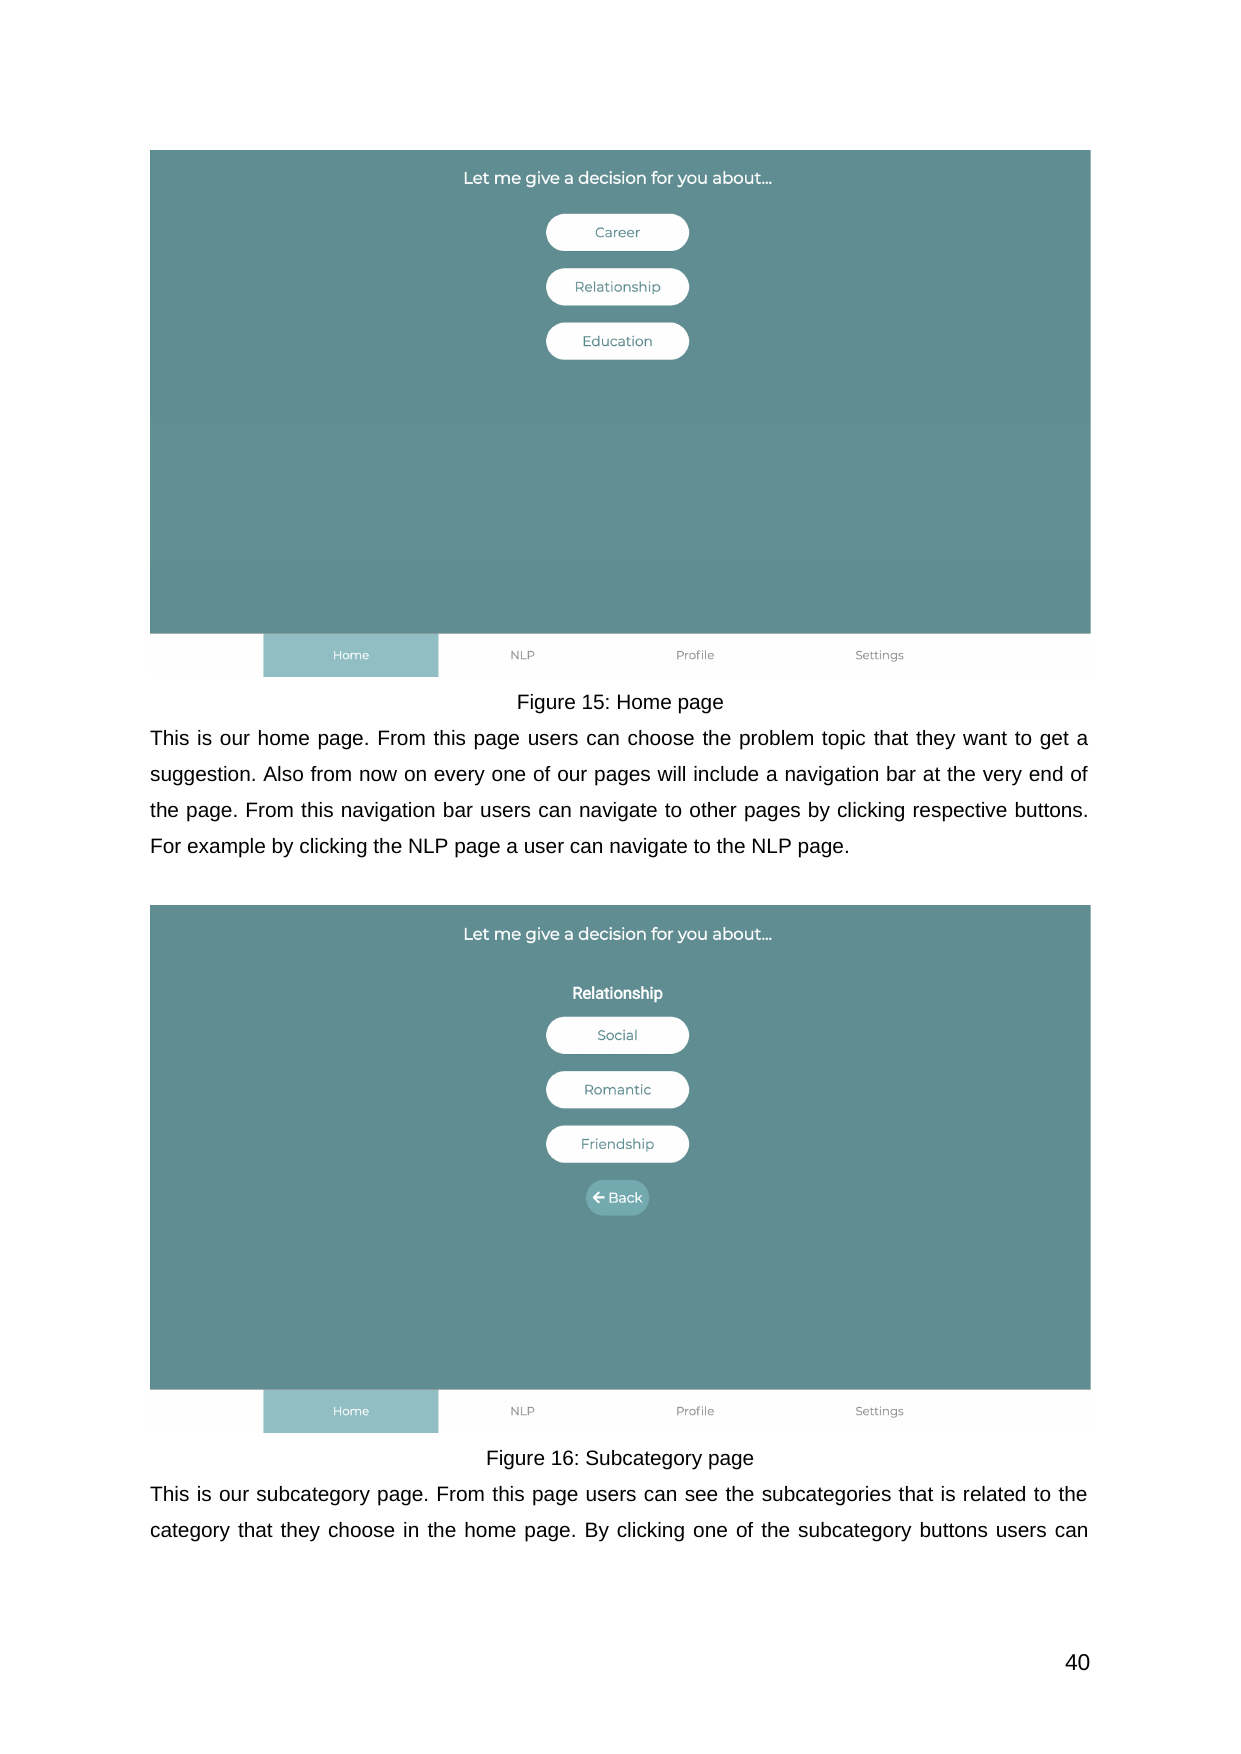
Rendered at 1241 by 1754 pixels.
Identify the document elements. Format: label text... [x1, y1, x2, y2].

text Figure 16: Subcategory page [150, 1446, 1090, 1470]
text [150, 1482, 1090, 1542]
picture [150, 150, 1091, 677]
text Figure 15: Home page [150, 690, 1090, 714]
picture [150, 905, 1091, 1433]
text This is our home page. From this page users can choose the problem topic that they want to get a suggestion. Also from now on every one of our pages will include a navigation bar at the very end of the page. From this navigation bar users can navigate to other pages by clicking respective buttons. For example by clicking the NLP page a user can navigate to the NLP page. [150, 726, 1090, 858]
